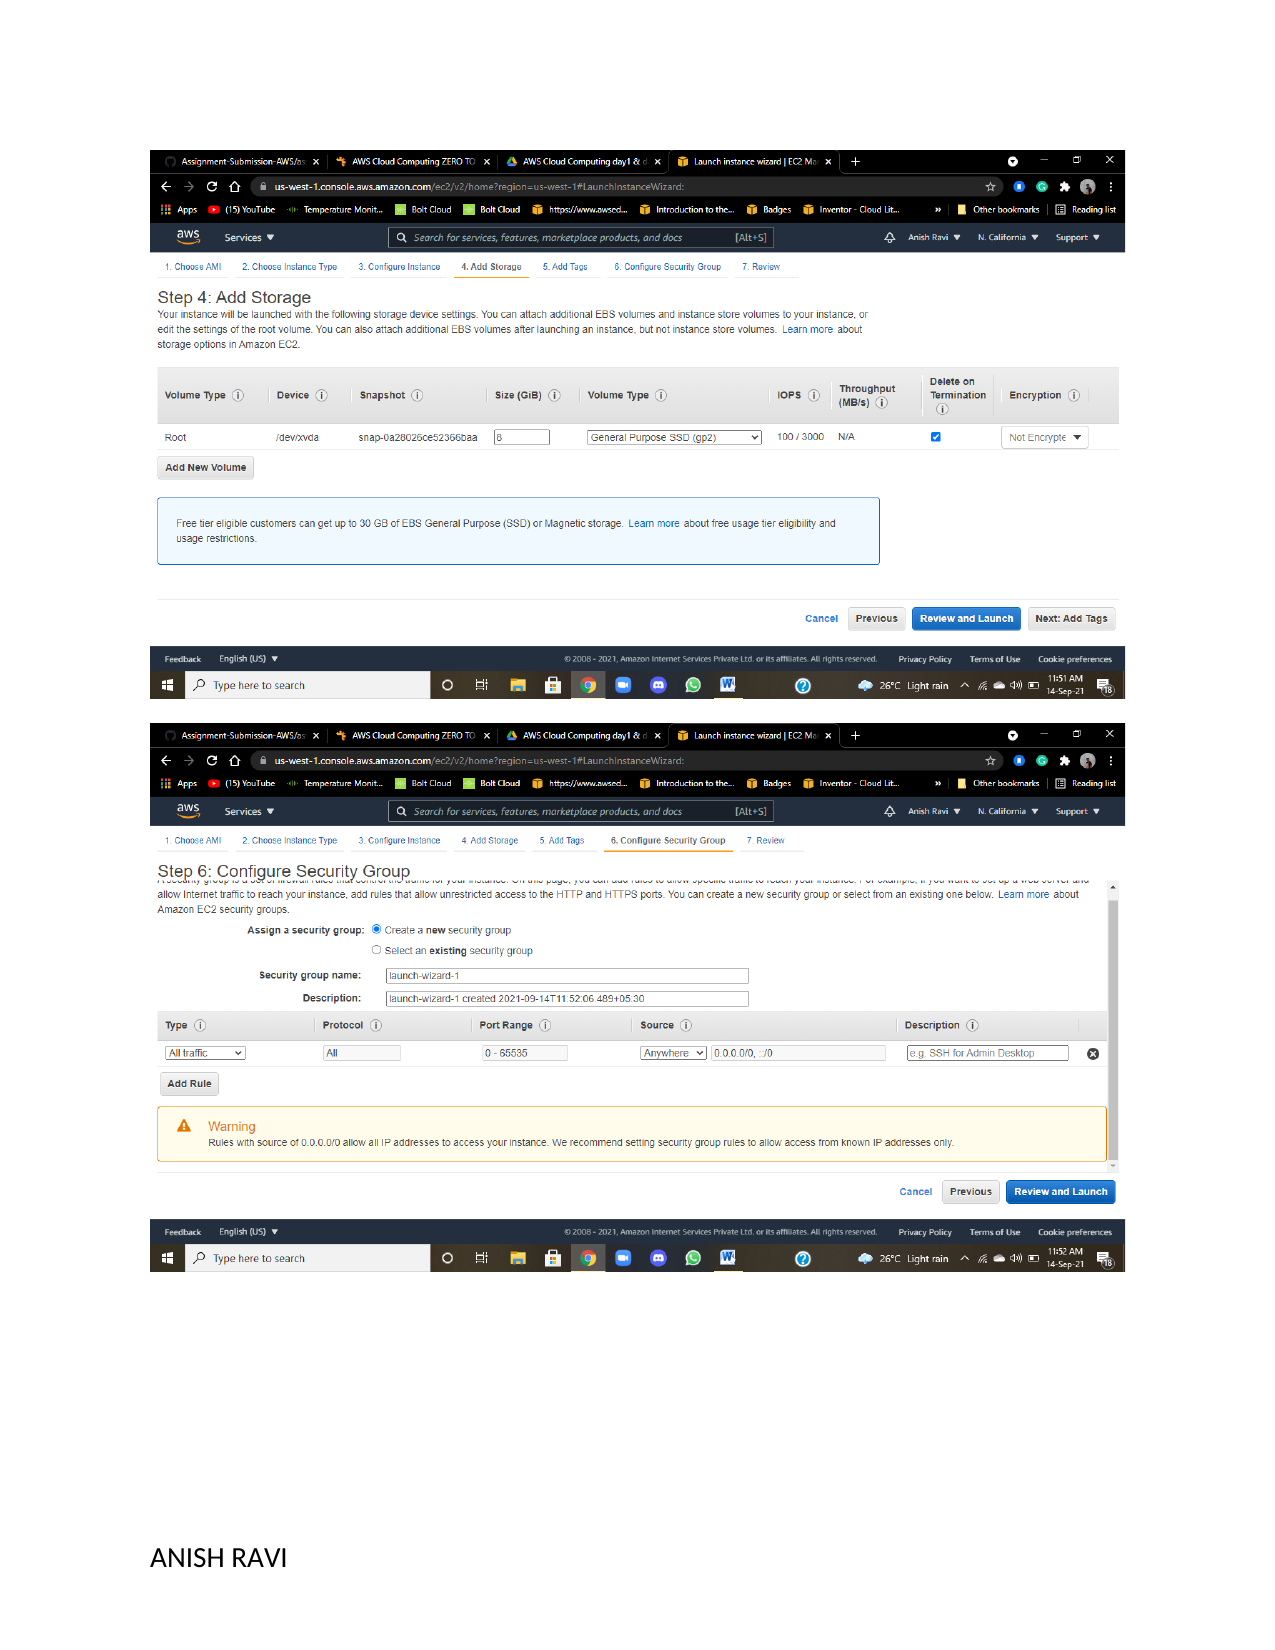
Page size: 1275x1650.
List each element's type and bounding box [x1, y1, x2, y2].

picture [150, 150, 1125, 699]
picture [150, 723, 1125, 1272]
